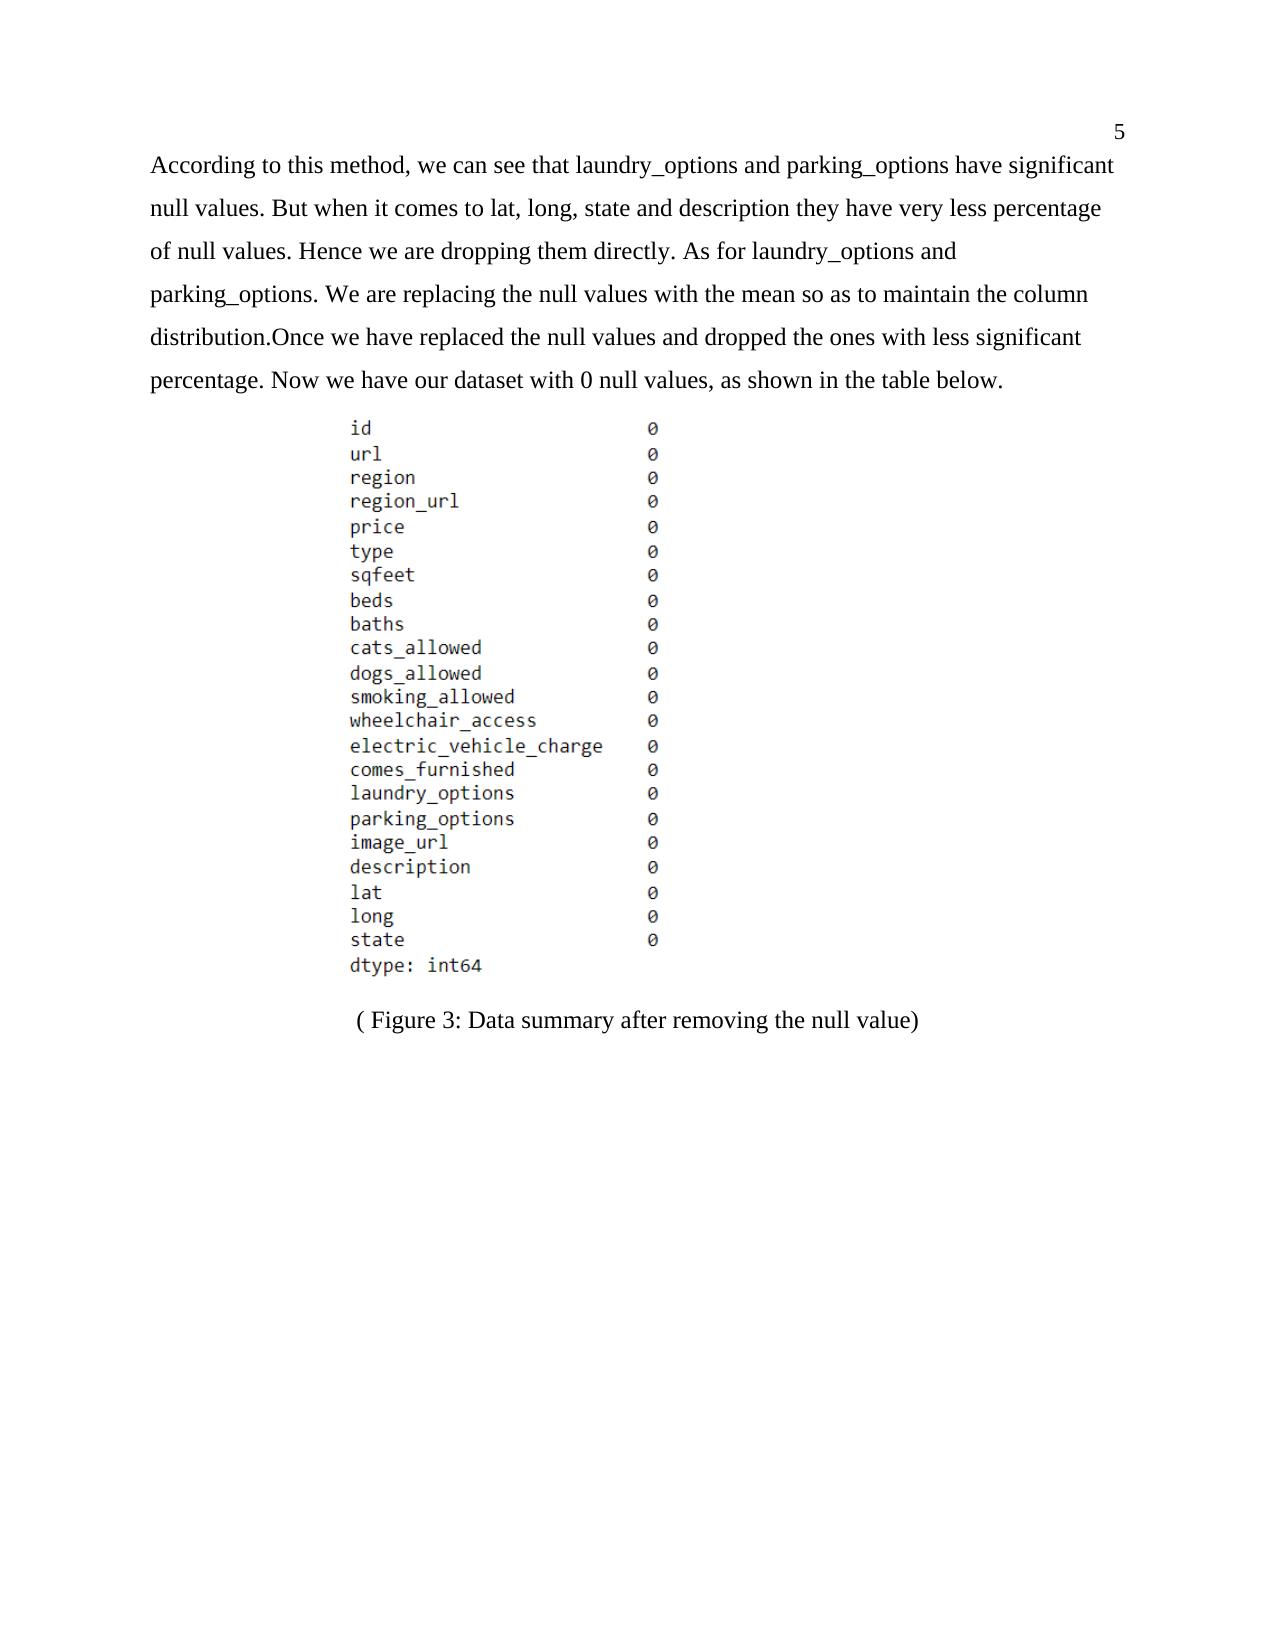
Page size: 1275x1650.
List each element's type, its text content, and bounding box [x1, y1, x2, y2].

picture [333, 408, 942, 992]
text ( Figure 3: Data summary after removing the null value) [150, 1005, 1125, 1033]
text According to this method, we can see that laundry_options and parking_options have significant null values. But when it comes to lat, long, state and description they have very less percentage of null values. Hence we are dropping them directly. As for laundry_options and parking_options. We are replacing the null values with the mean so as to maintain the column distribution.Once we have replaced the null values and dropped the ones with less significant percentage. Now we have our dataset with 0 null values, as shown in the table below. [150, 150, 1125, 394]
